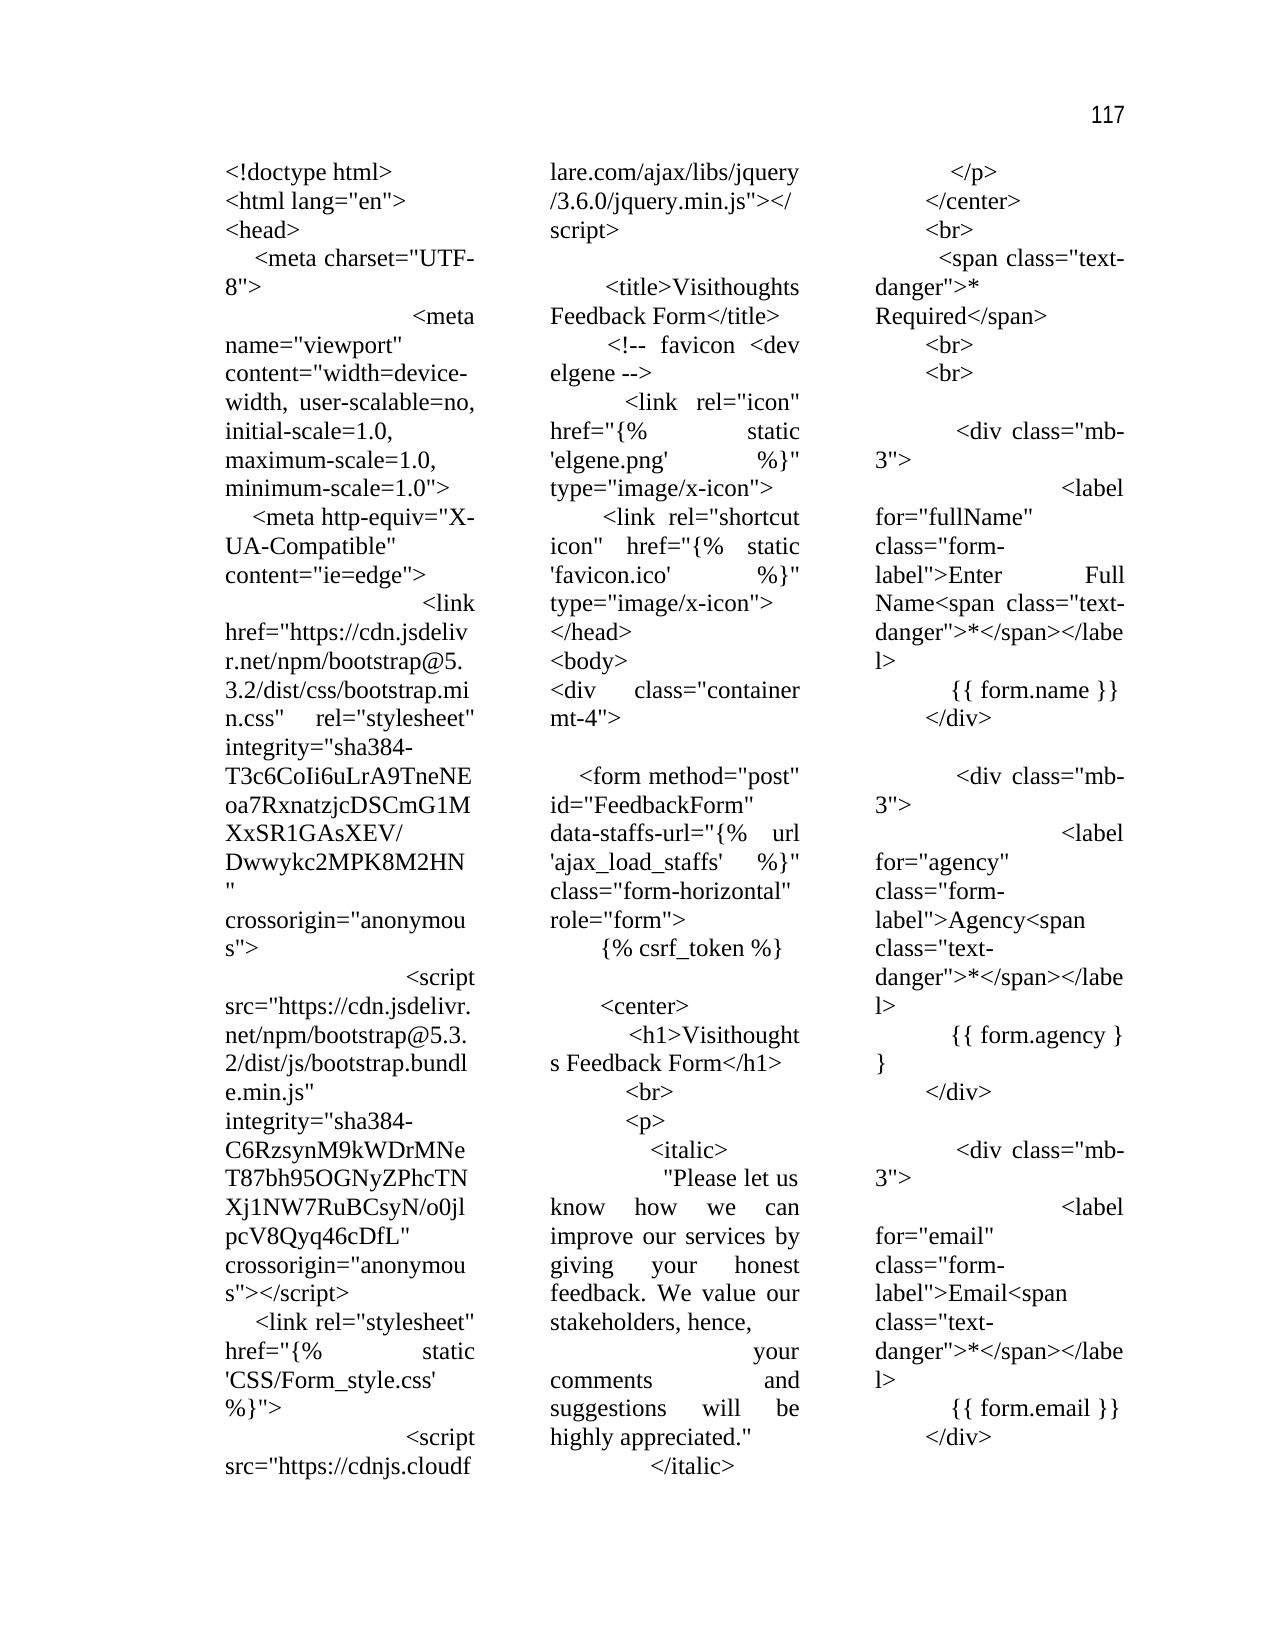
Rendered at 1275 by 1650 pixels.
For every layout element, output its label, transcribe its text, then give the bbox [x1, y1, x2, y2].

text </italic> [550, 1451, 800, 1480]
text <!doctype html> [225, 157, 475, 186]
text <html lang="en"> [225, 186, 475, 215]
text <link rel="shortcut icon" href="{% static 'favicon.ico' %}" type="image/x-icon"> [550, 502, 800, 617]
text <link rel="stylesheet" href="{% static 'CSS/Form_style.css' %}"> [225, 1307, 475, 1422]
text </head> [550, 617, 800, 646]
text <center> [550, 991, 800, 1020]
text <script src="https://cdnjs.cloudflare.com/ajax/libs/jquery/3.6.0/jquery.min.js"></script> [550, 157, 800, 243]
text <br> [875, 215, 1125, 243]
text <label for="email" class="form-label">Email<span class="text-danger">*</span></label> [875, 1192, 1125, 1393]
text <script src="https://cdn.jsdelivr.net/npm/bootstrap@5.3.2/dist/js/bootstrap.bundle.min.js" integrity="sha384-C6RzsynM9kWDrMNeT87bh95OGNyZPhcTNXj1NW7RuBCsyN/o0jlpcV8Qyq46cDfL" crossorigin="anonymous"></script> [225, 962, 475, 1307]
text "Please let us know how we can improve our services by giving your honest feedback. We value our stakeholders, hence, [550, 1163, 800, 1336]
text <meta name="viewport" content="width=device-width, user-scalable=no, initial-scale=1.0, maximum-scale=1.0, minimum-scale=1.0"> [225, 301, 475, 502]
text </div> [875, 1422, 1125, 1451]
text <p> [550, 1106, 800, 1135]
text <body> [550, 646, 800, 675]
text <span class="text-danger">* Required</span> [875, 243, 1125, 330]
text <head> [225, 215, 475, 243]
text <div class="container mt-4"> [550, 675, 800, 732]
text {{ form.name }} [875, 675, 1125, 703]
text <label for="fullName" class="form-label">Enter Full Name<span class="text-danger">*</span></label> [875, 473, 1125, 675]
text {{ form.agency }} [875, 1020, 1125, 1077]
text <script src="https://cdnjs.cloudflare.com/ajax/libs/jquery/3.6.0/jquery.min.js"></script> [225, 1422, 475, 1480]
text <div class="mb-3"> [875, 1135, 1125, 1192]
text <br> [875, 358, 1125, 387]
text </p> [875, 157, 1125, 186]
text your comments and suggestions will be highly appreciated." [550, 1336, 800, 1451]
text <div class="mb-3"> [875, 761, 1125, 818]
text {% csrf_token %} [550, 933, 800, 962]
text <label for="agency" class="form-label">Agency<span class="text-danger">*</span></label> [875, 818, 1125, 1020]
text <italic> [550, 1135, 800, 1163]
text </div> [875, 1077, 1125, 1106]
text <meta charset="UTF-8"> [225, 243, 475, 301]
text <link href="https://cdn.jsdelivr.net/npm/bootstrap@5.3.2/dist/css/bootstrap.min.css" rel="stylesheet" integrity="sha384-T3c6CoIi6uLrA9TneNEoa7RxnatzjcDSCmG1MXxSR1GAsXEV/Dwwykc2MPK8M2HN" crossorigin="anonymous"> [225, 588, 475, 962]
text </div> [875, 703, 1125, 732]
text <form method="post" id="FeedbackForm" data-staffs-url="{% url 'ajax_load_staffs' %}" class="form-horizontal" role="form"> [550, 761, 800, 933]
text </center> [875, 186, 1125, 215]
text <br> [550, 1077, 800, 1106]
text <br> [875, 330, 1125, 358]
text <title>Visithoughts Feedback Form</title> [550, 272, 800, 330]
text <link rel="icon" href="{% static 'elgene.png' %}" type="image/x-icon"> [550, 387, 800, 502]
text <!-- favicon <dev elgene --> [550, 330, 800, 387]
text <meta http-equiv="X-UA-Compatible" content="ie=edge"> [225, 502, 475, 588]
text <h1>Visithoughts Feedback Form</h1> [550, 1020, 800, 1077]
text <div class="mb-3"> [875, 416, 1125, 473]
text {{ form.email }} [875, 1393, 1125, 1422]
